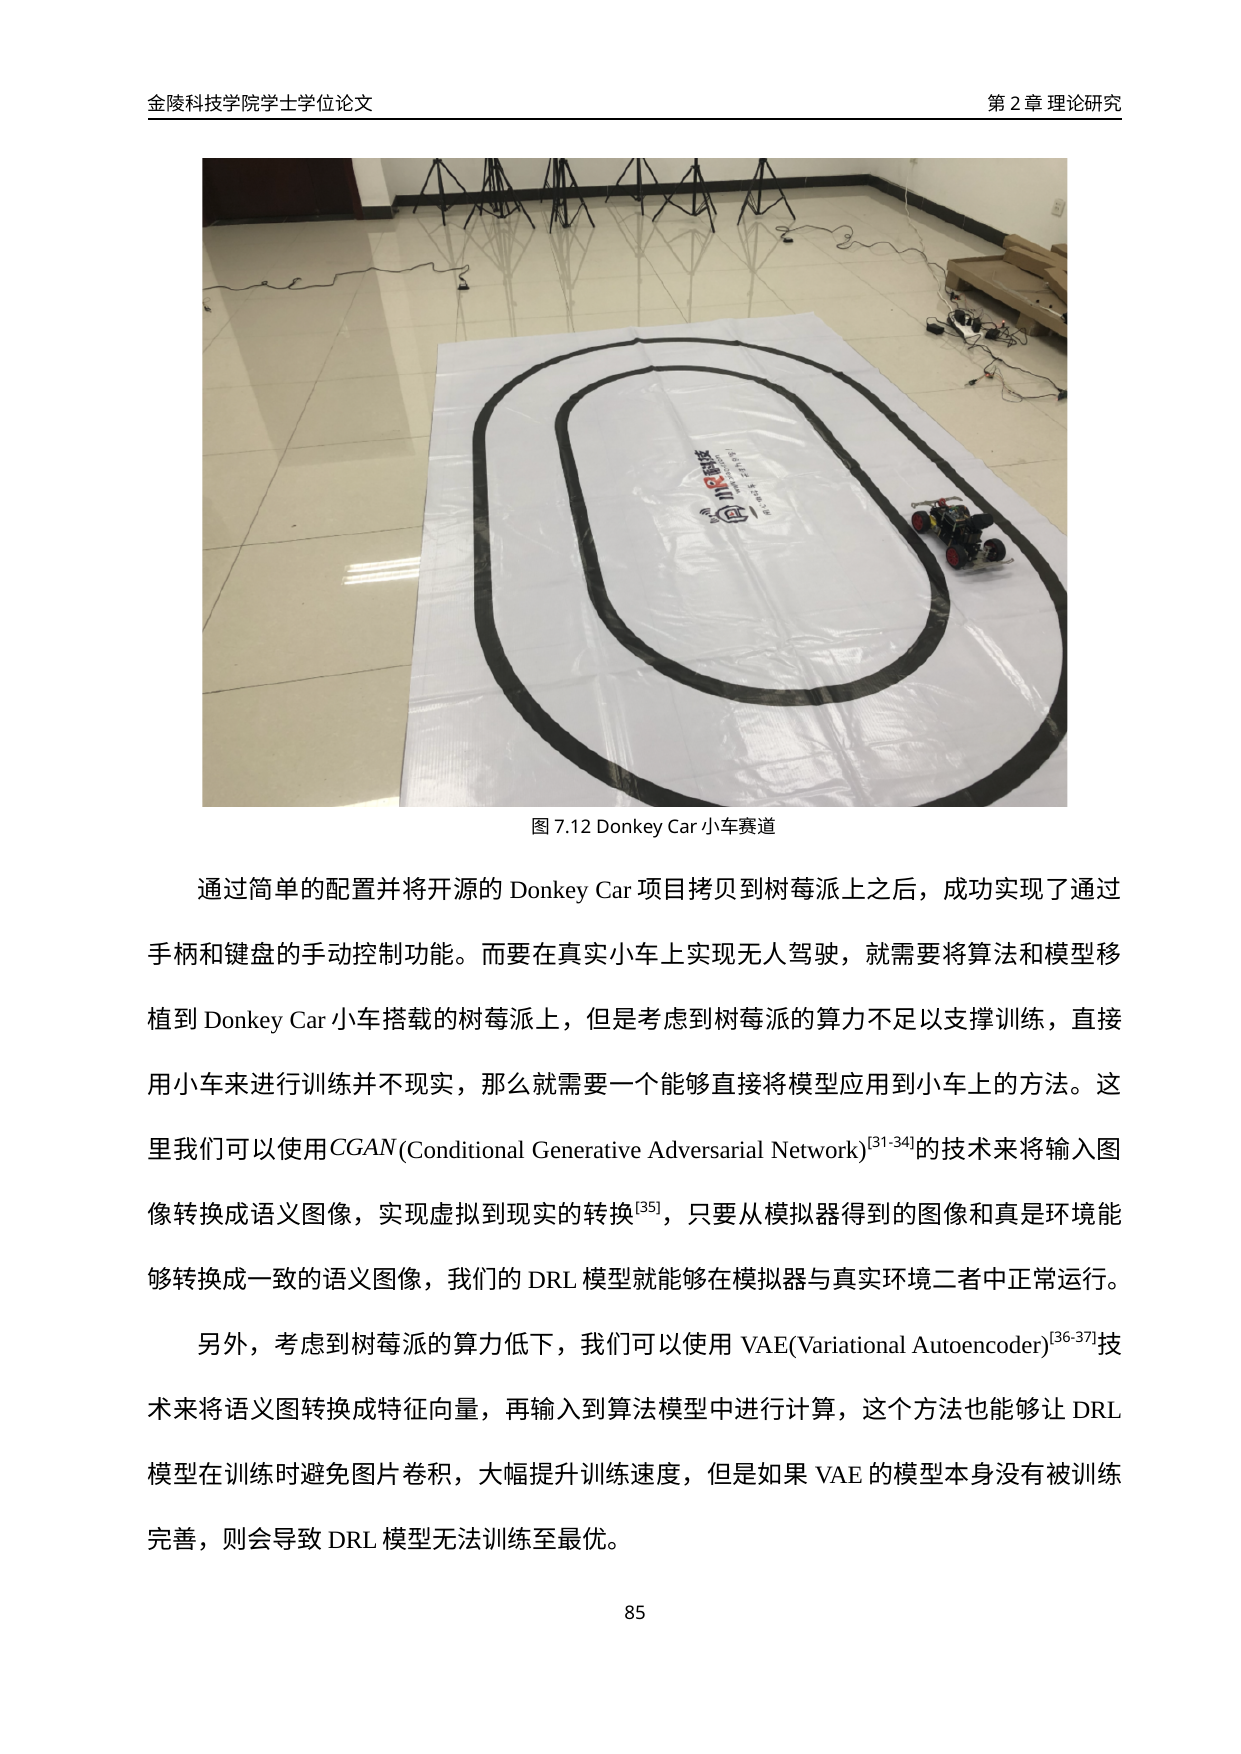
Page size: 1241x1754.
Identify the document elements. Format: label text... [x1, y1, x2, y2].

picture [202, 158, 1068, 807]
text 通过简单的配置并将开源的Donkey Car项目拷贝到树莓派上之后，成功实现了通过手柄和键盘的手动控制功能。而要在真实小车上实现无人驾驶，就需要将算法和模型移植到Donkey Car小车搭载的树莓派上，但是考虑到树莓派的算力不足以支撑训练，直接用小车来进行训练并不现实，那么就需要一个能够直接将模型应用到小车上的方法。这里我们可以使用(Conditional Generative Adversarial Network)[31-34]的技术来将输入图像转换成语义图像，实现虚拟到现实的转换[35]，只要从模拟器得到的图像和真是环境能够转换成一致的语义图像，我们的DRL模型就能够在模拟器与真实环境二者中正常运行。 [148, 855, 1122, 1310]
text 图7.12 Donkey Car小车赛道 [148, 809, 1122, 841]
text 另外，考虑到树莓派的算力低下，我们可以使用VAE(Variational Autoencoder)[36-37]技术来将语义图转换成特征向量，再输入到算法模型中进行计算，这个方法也能够让DRL模型在训练时避免图片卷积，大幅提升训练速度，但是如果VAE的模型本身没有被训练完善，则会导致DRL模型无法训练至最优。 [148, 1310, 1122, 1570]
